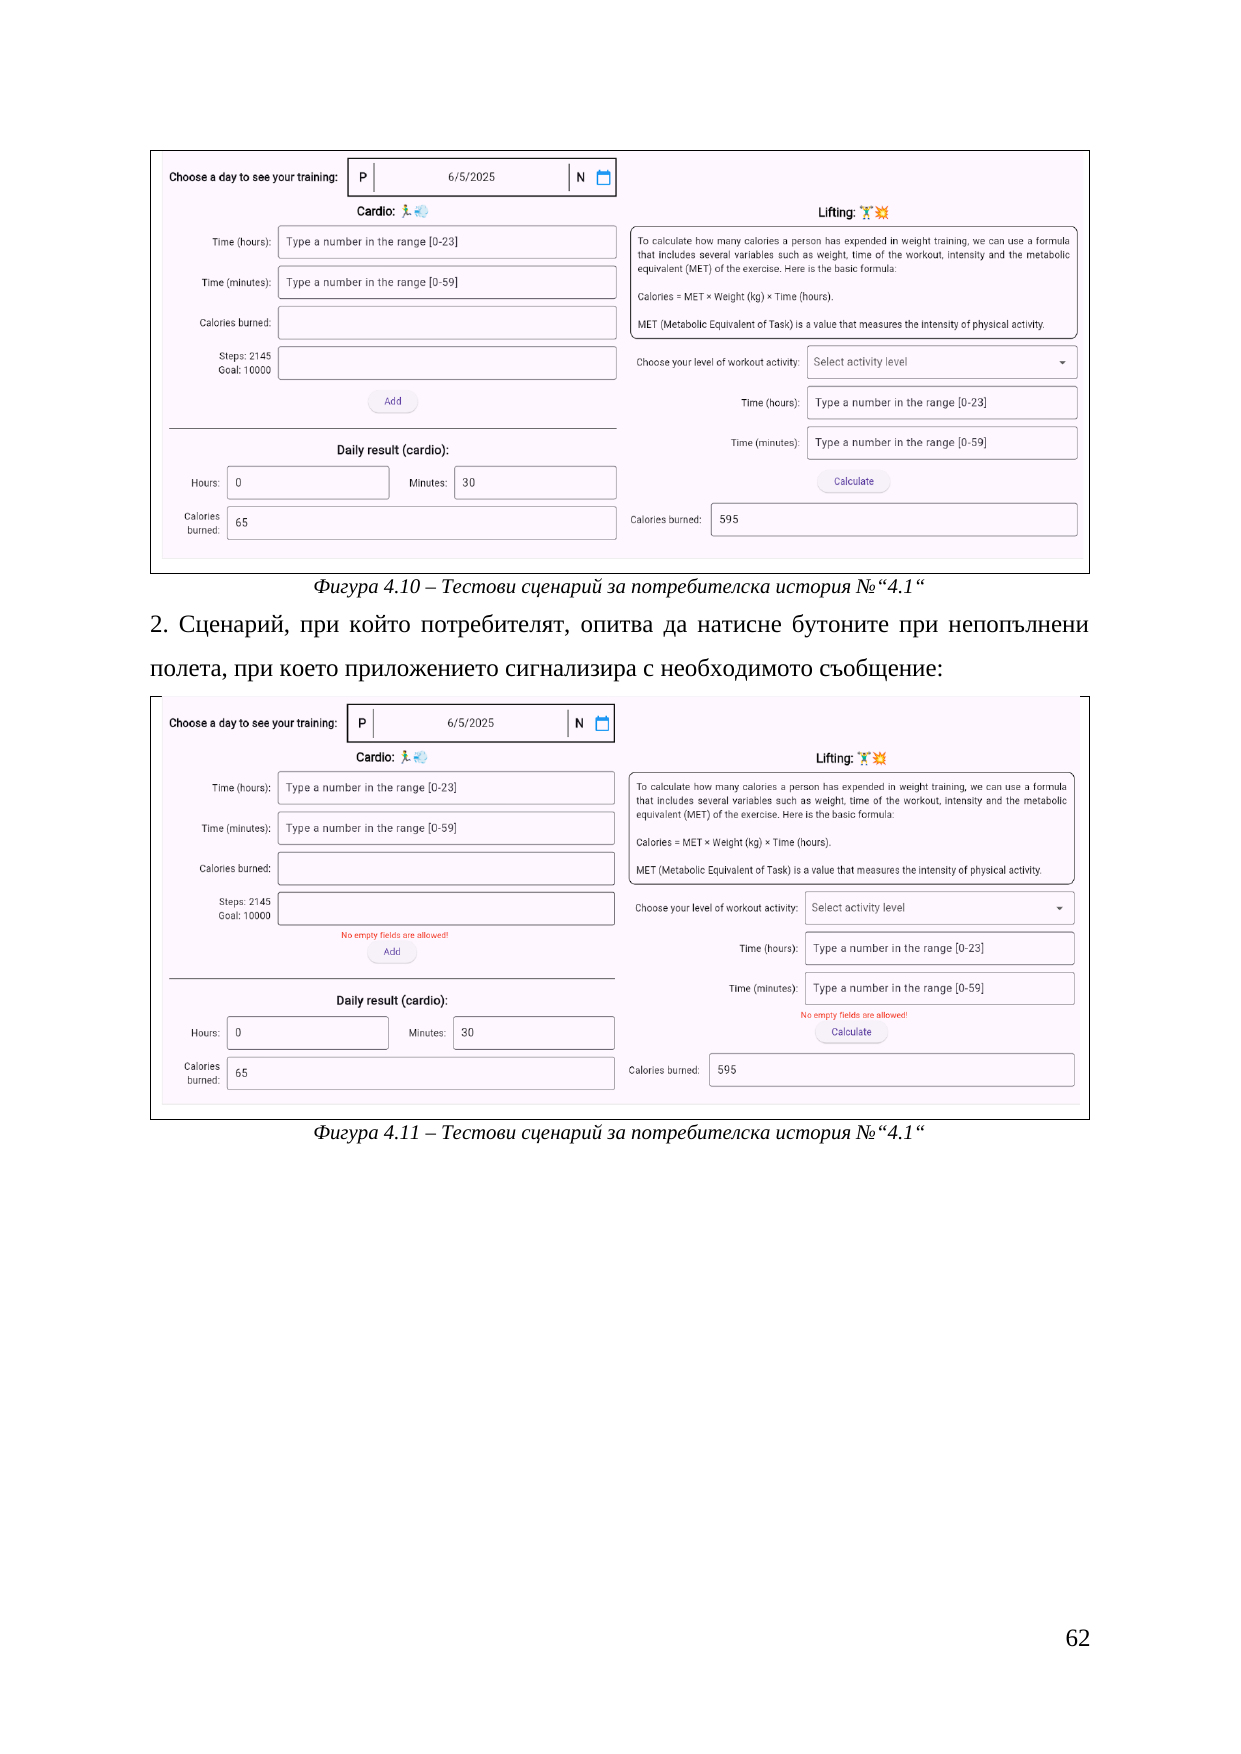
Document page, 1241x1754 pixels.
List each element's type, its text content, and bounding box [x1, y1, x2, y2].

text Фигура 4.11 – Тестови сценарий за потребителска история №“4.1“ [150, 1120, 1090, 1144]
text 2. Сценарий, при който потребителят, опитва да натисне бутоните при непопълнени полета, при което приложението сигнализира с необходимото съобщение: [150, 609, 1090, 681]
text Фигура 4.10 – Тестови сценарий за потребителска история №“4.1“ [150, 574, 1090, 598]
picture [161, 696, 1080, 1105]
picture [161, 151, 1084, 559]
table_header [151, 697, 1089, 1119]
table_cell [151, 151, 1089, 572]
